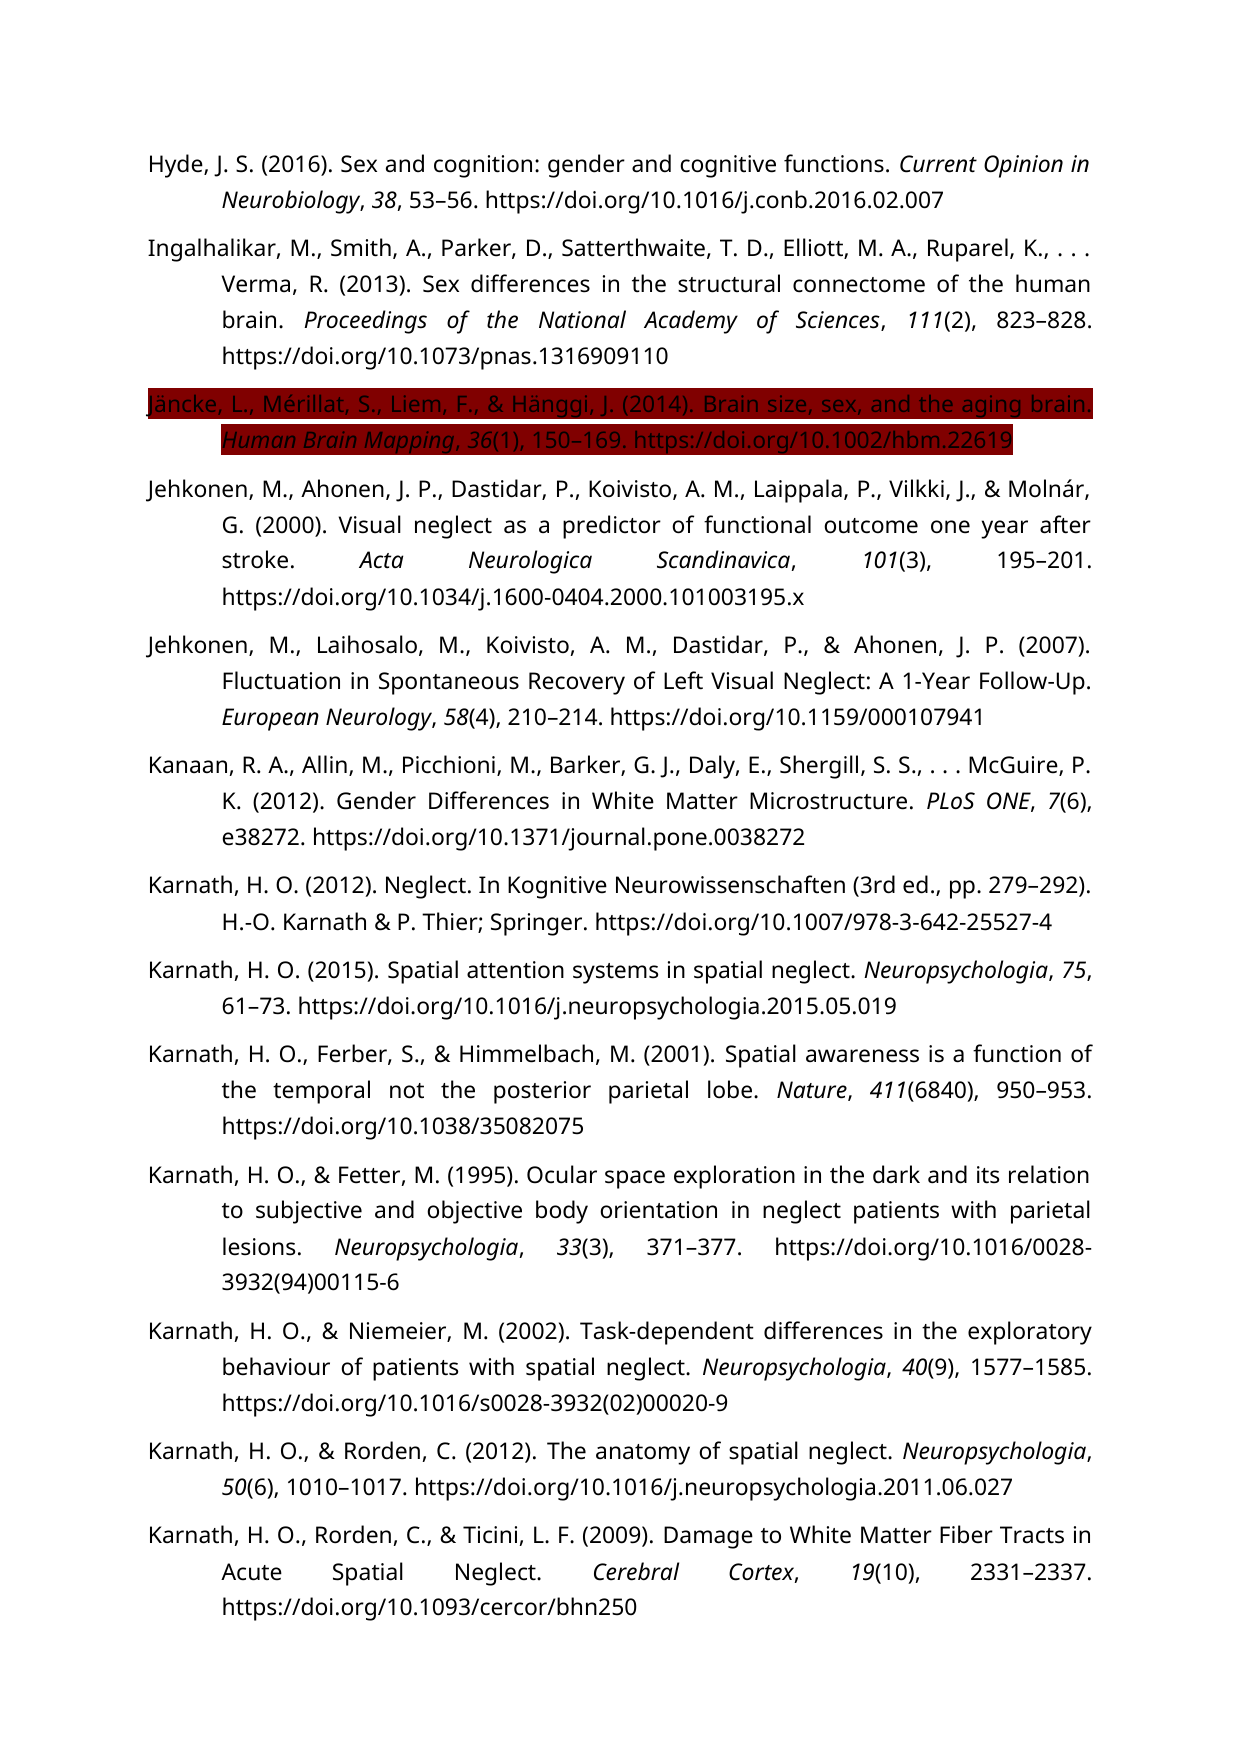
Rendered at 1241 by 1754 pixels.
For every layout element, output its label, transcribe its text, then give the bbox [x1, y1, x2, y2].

text Karnath, H. O., Ferber, S., & Himmelbach, M. (2001). Spatial awareness is a function of the temporal not the posterior parietal lobe. Nature, 411(6840), 950–953. https://doi.org/10.1038/35082075 [148, 1038, 1093, 1141]
text Jehkonen, M., Laihosalo, M., Koivisto, A. M., Dastidar, P., & Ahonen, J. P. (2007). Fluctuation in Spontaneous Recovery of Left Visual Neglect: A 1-Year Follow-Up. European Neurology, 58(4), 210–214. https://doi.org/10.1159/000107941 [148, 629, 1093, 732]
text Ingalhalikar, M., Smith, A., Parker, D., Satterthwaite, T. D., Elliott, M. A., Ruparel, K., . . . Verma, R. (2013). Sex differences in the structural connectome of the human brain. Proceedings of the National Academy of Sciences, 111(2), 823–828. https://doi.org/10.1073/pnas.1316909110 [148, 232, 1093, 371]
text Karnath, H. O., & Niemeier, M. (2002). Task-dependent differences in the exploratory behaviour of patients with spatial neglect. Neuropsychologia, 40(9), 1577–1585. https://doi.org/10.1016/s0028-3932(02)00020-9 [148, 1315, 1093, 1418]
text Jäncke, L., Mérillat, S., Liem, F., & Hänggi, J. (2014). Brain size, sex, and the aging brain. Human Brain Mapping, 36(1), 150–169. https://doi.org/10.1002/hbm.22619 [148, 419, 1093, 455]
text Jehkonen, M., Ahonen, J. P., Dastidar, P., Koivisto, A. M., Laippala, P., Vilkki, J., & Molnár, G. (2000). Visual neglect as a predictor of functional outcome one year after stroke. Acta Neurologica Scandinavica, 101(3), 195–201. https://doi.org/10.1034/j.1600-0404.2000.101003195.x [148, 473, 1093, 612]
text Kanaan, R. A., Allin, M., Picchioni, M., Barker, G. J., Daly, E., Shergill, S. S., . . . McGuire, P. K. (2012). Gender Differences in White Matter Microstructure. PLoS ONE, 7(6), e38272. https://doi.org/10.1371/journal.pone.0038272 [148, 749, 1093, 852]
text Hyde, J. S. (2016). Sex and cognition: gender and cognitive functions. Current Opinion in Neurobiology, 38, 53–56. https://doi.org/10.1016/j.conb.2016.02.007 [148, 148, 1093, 215]
text Karnath, H. O. (2012). Neglect. In Kognitive Neurowissenschaften (3rd ed., pp. 279–292). H.-O. Karnath & P. Thier; Springer. https://doi.org/10.1007/978-3-642-25527-4 [148, 869, 1093, 937]
text Karnath, H. O., & Fetter, M. (1995). Ocular space exploration in the dark and its relation to subjective and objective body orientation in neglect patients with parietal lesions. Neuropsychologia, 33(3), 371–377. https://doi.org/10.1016/0028-3932(94)00115-6 [148, 1158, 1093, 1298]
text Karnath, H. O. (2015). Spatial attention systems in spatial neglect. Neuropsychologia, 75, 61–73. https://doi.org/10.1016/j.neuropsychologia.2015.05.019 [148, 954, 1093, 1021]
text Karnath, H. O., Rorden, C., & Ticini, L. F. (2009). Damage to White Matter Fiber Tracts in Acute Spatial Neglect. Cerebral Cortex, 19(10), 2331–2337. https://doi.org/10.1093/cercor/bhn250 [148, 1519, 1093, 1623]
text Karnath, H. O., & Rorden, C. (2012). The anatomy of spatial neglect. Neuropsychologia, 50(6), 1010–1017. https://doi.org/10.1016/j.neuropsychologia.2011.06.027 [148, 1435, 1093, 1502]
